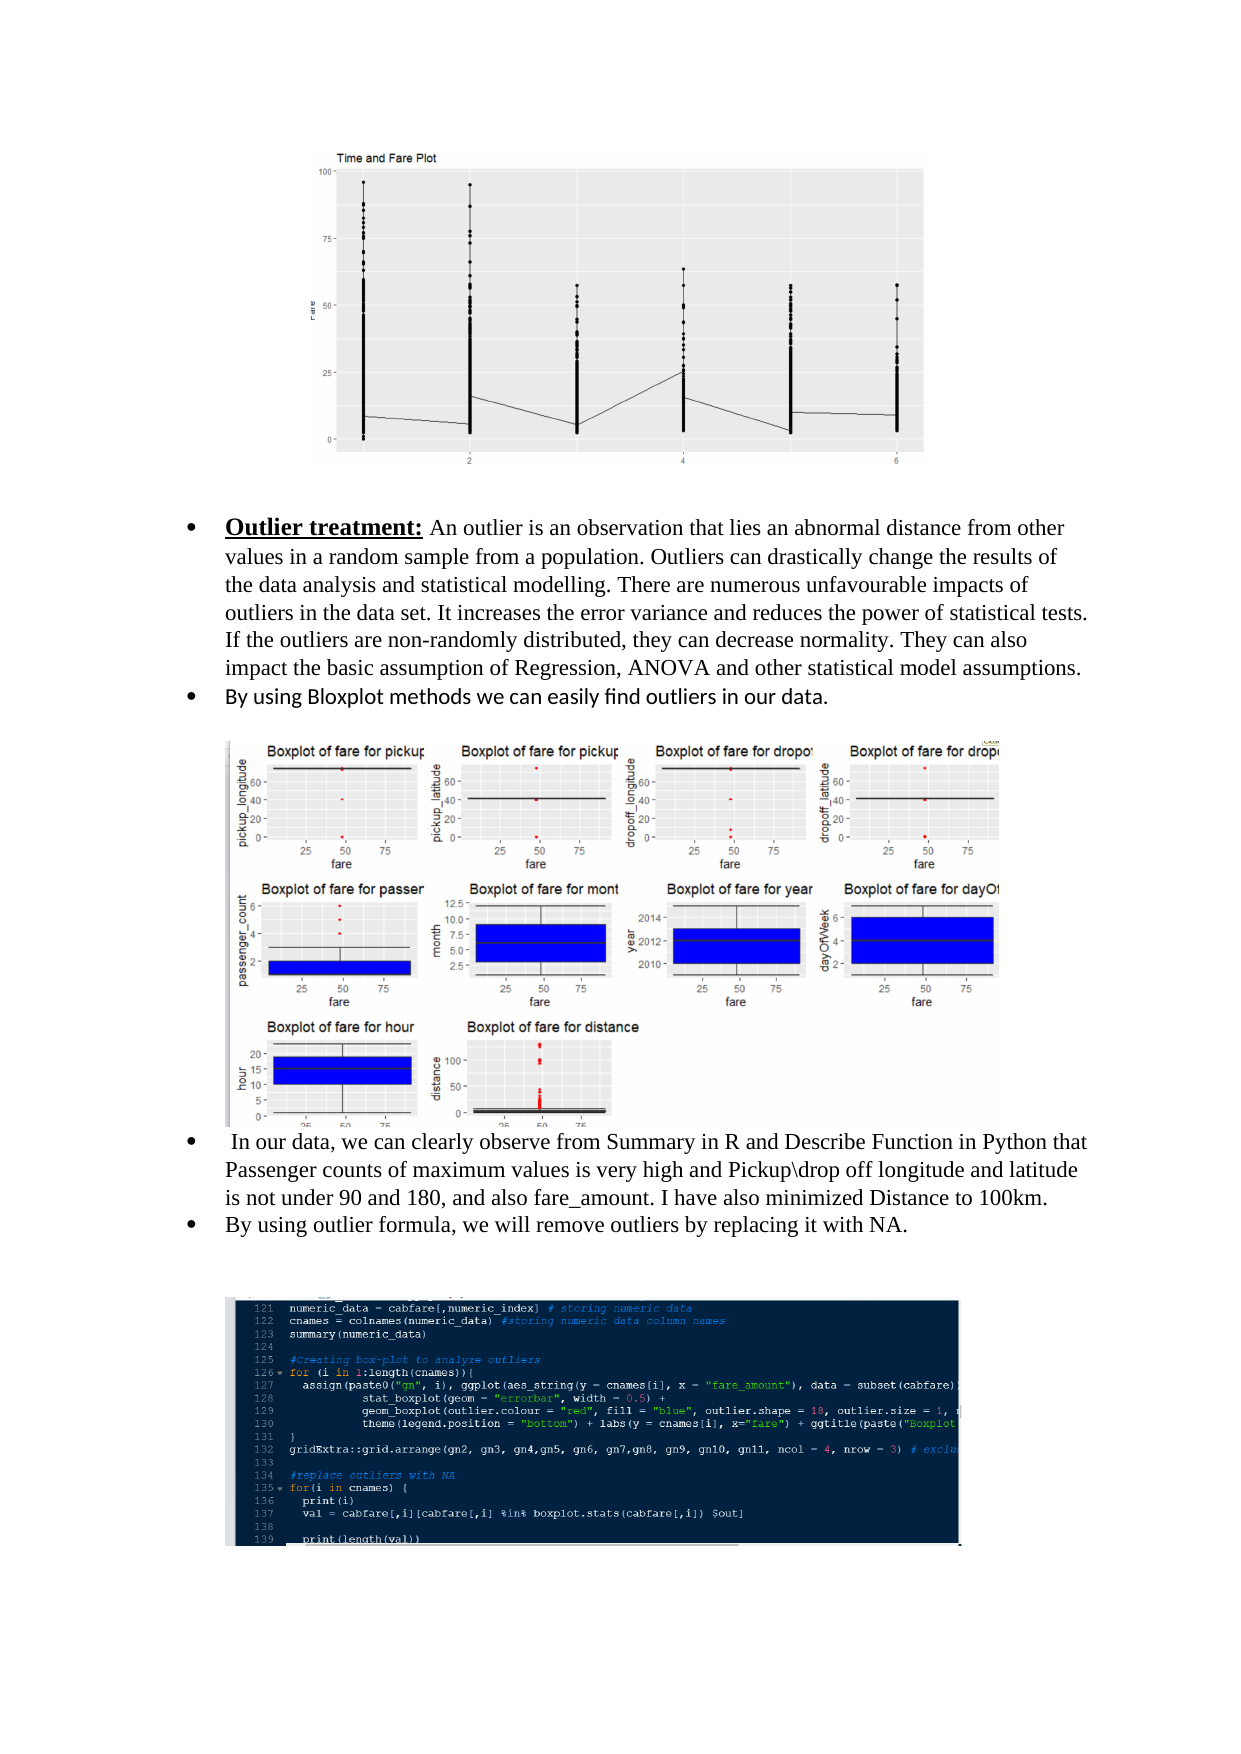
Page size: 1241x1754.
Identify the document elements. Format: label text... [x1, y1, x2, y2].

list Outlier treatment: An outlier is an observation that lies an abnormal distance from other values in a random sample from a population. Outliers can drastically change the results of the data analysis and statistical modelling. There are numerous unfavourable impacts of outliers in the data set. It increases the error variance and reduces the power of statistical tests. If the outliers are non-randomly distributed, they can decrease normality. They can also impact the basic assumption of Regression, ANOVA and other statistical model assumptions. [187, 512, 1090, 681]
list In our data, we can clearly observe from Summary in R and Describe Function in Python that Passenger counts of maximum values is very high and Pickup\drop off longitude and latitude is not under 90 and 180, and also fare_amount. I have also minimized Distance to 100km. [187, 1128, 1090, 1210]
list By using Bloxplot methods we can easily find outliers in our data. [187, 682, 1090, 710]
picture [225, 1297, 962, 1546]
picture [225, 741, 999, 1127]
picture [310, 150, 925, 465]
list By using outlier formula, we will remove outliers by replacing it with NA. [187, 1211, 1090, 1238]
